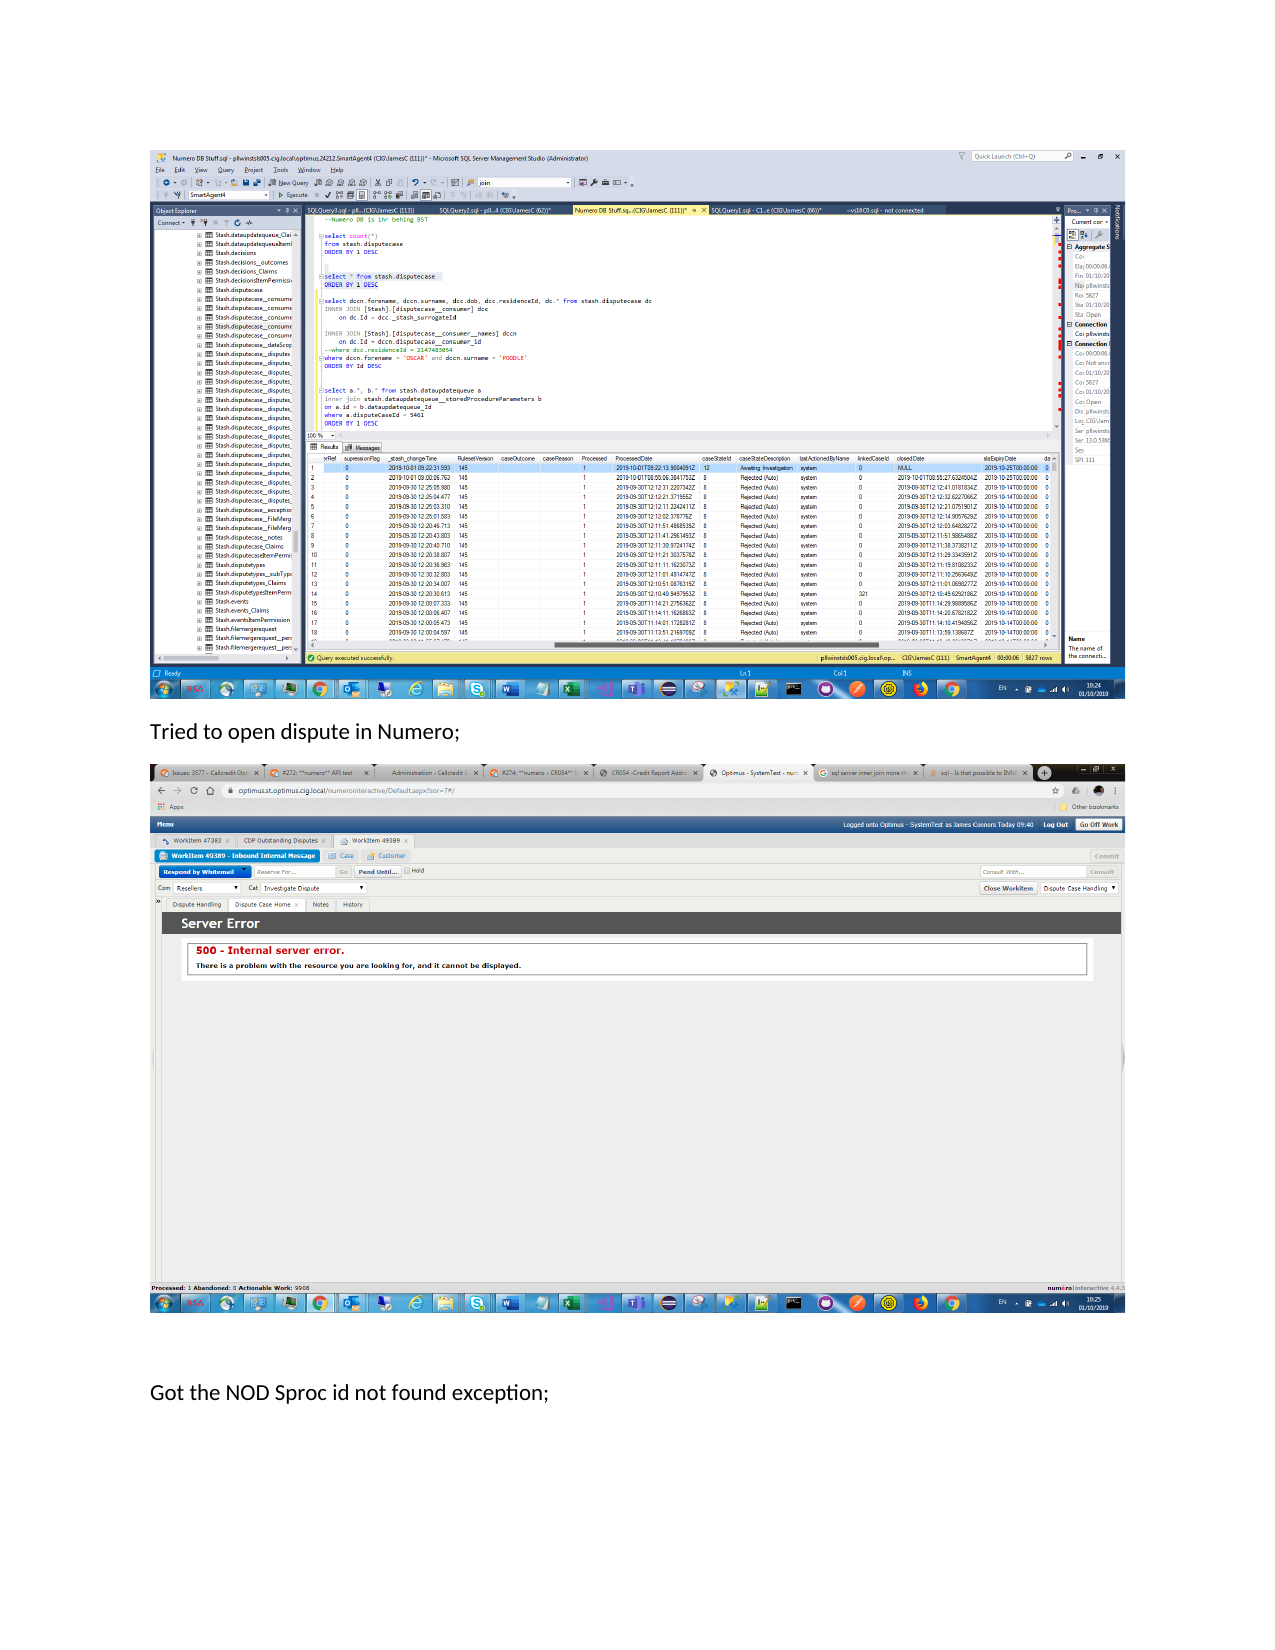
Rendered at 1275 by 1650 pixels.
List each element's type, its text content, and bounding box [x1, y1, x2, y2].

text Tried to open dispute in Numero; [150, 717, 1125, 745]
picture [150, 150, 1125, 699]
text Got the NOD Sproc id not found exception; [150, 1378, 1125, 1406]
picture [150, 764, 1125, 1313]
